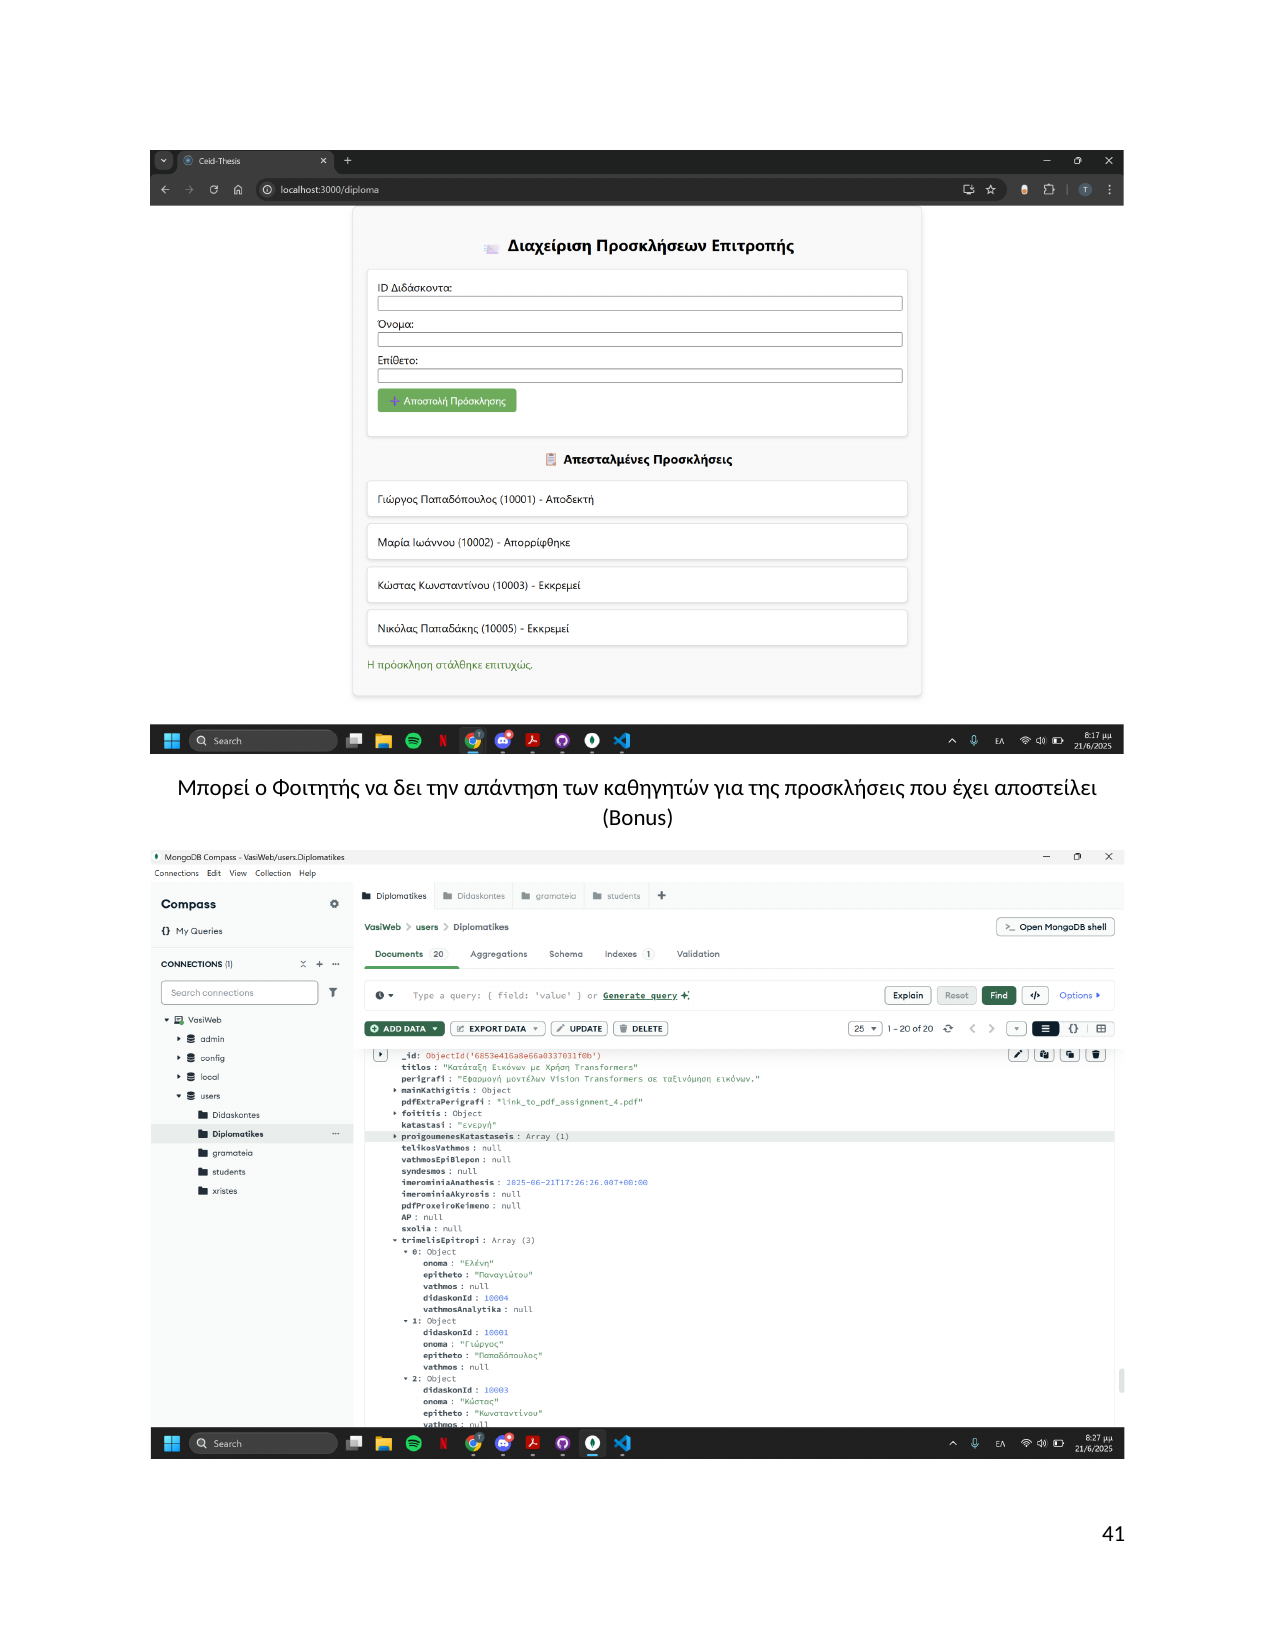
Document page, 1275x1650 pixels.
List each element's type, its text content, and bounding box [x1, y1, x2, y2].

text Μπορεί ο Φοιτητής να δει την απάντηση των καθηγητών για της προσκλήσεις που έχει αποστείλει (Bonus) [150, 773, 1125, 831]
picture [150, 150, 1124, 754]
picture [150, 850, 1125, 1459]
